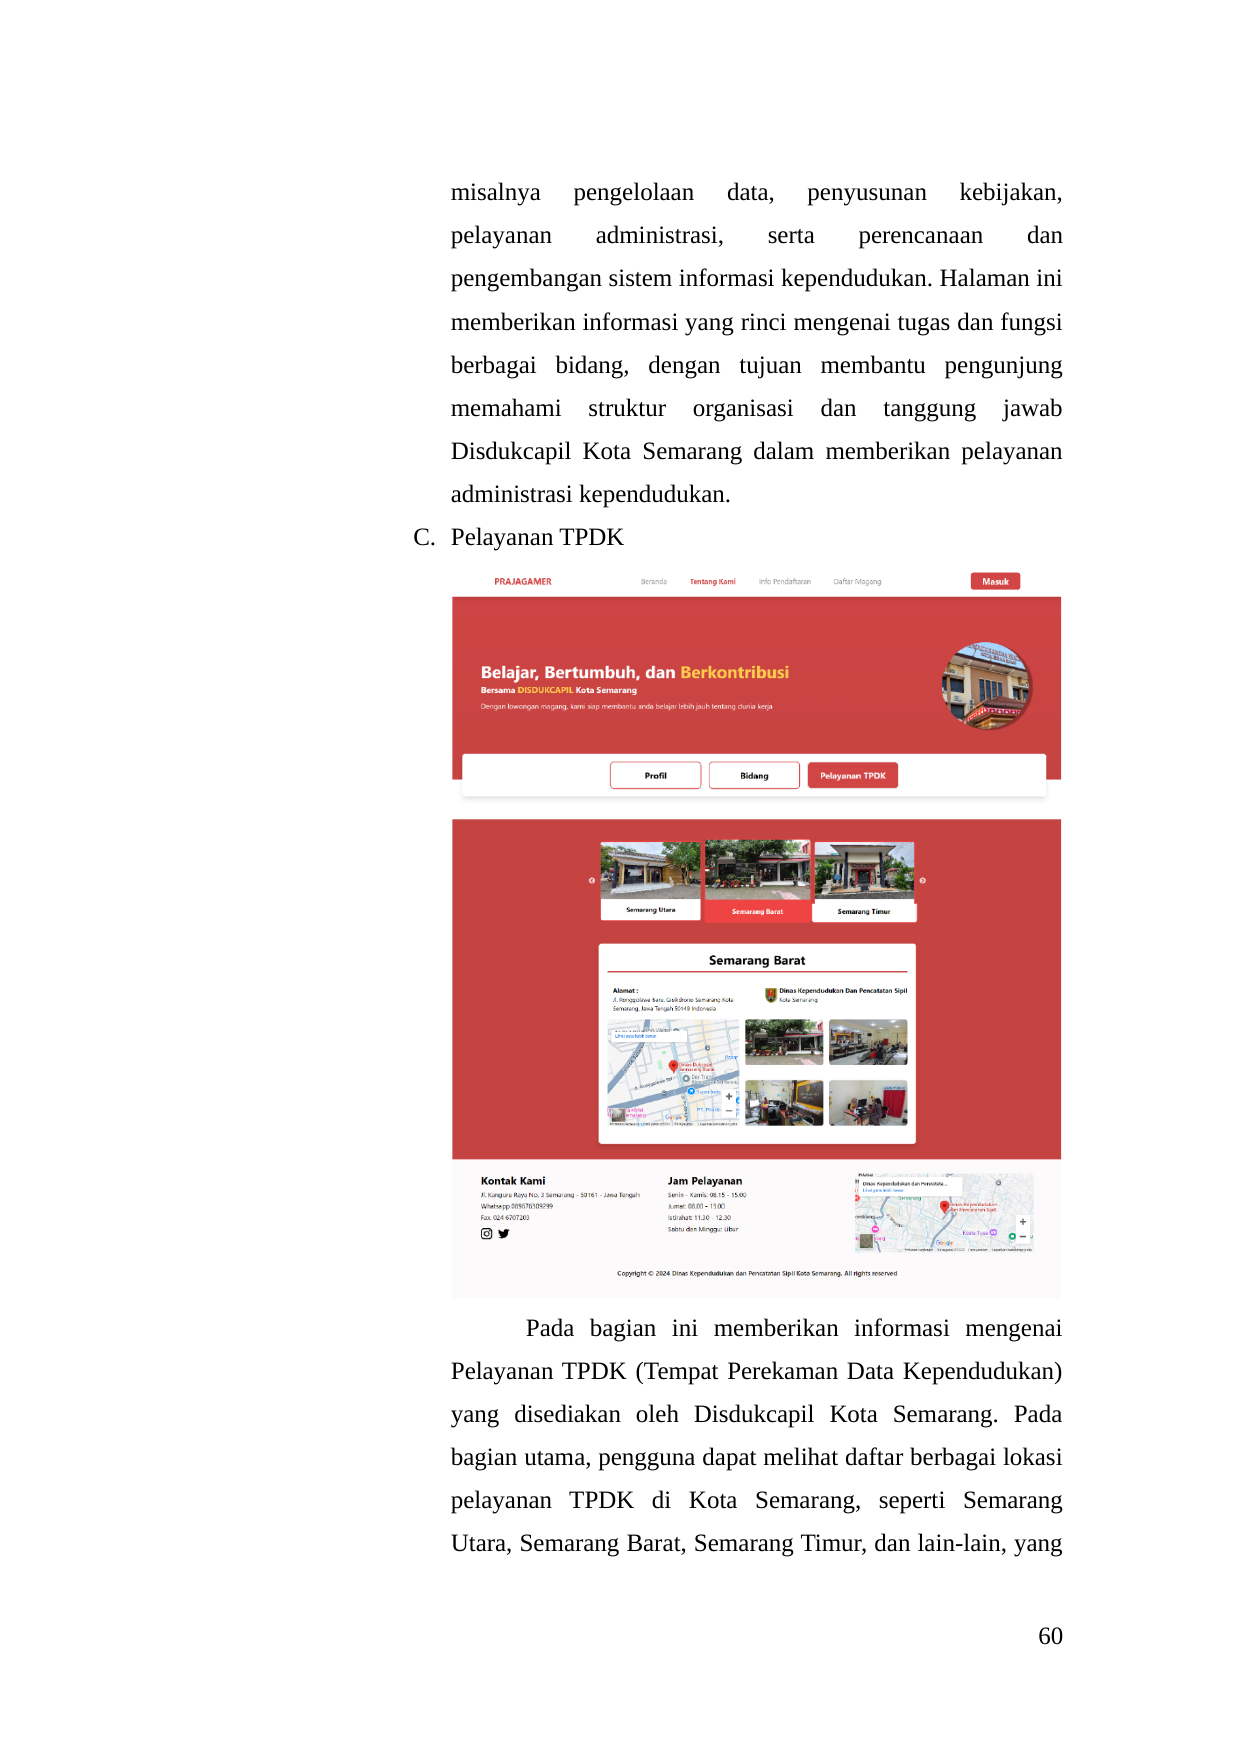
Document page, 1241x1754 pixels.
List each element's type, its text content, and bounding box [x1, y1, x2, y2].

list Pelayanan TPDK [413, 522, 1063, 551]
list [451, 177, 1063, 508]
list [451, 1313, 1063, 1557]
picture [452, 565, 1062, 1299]
